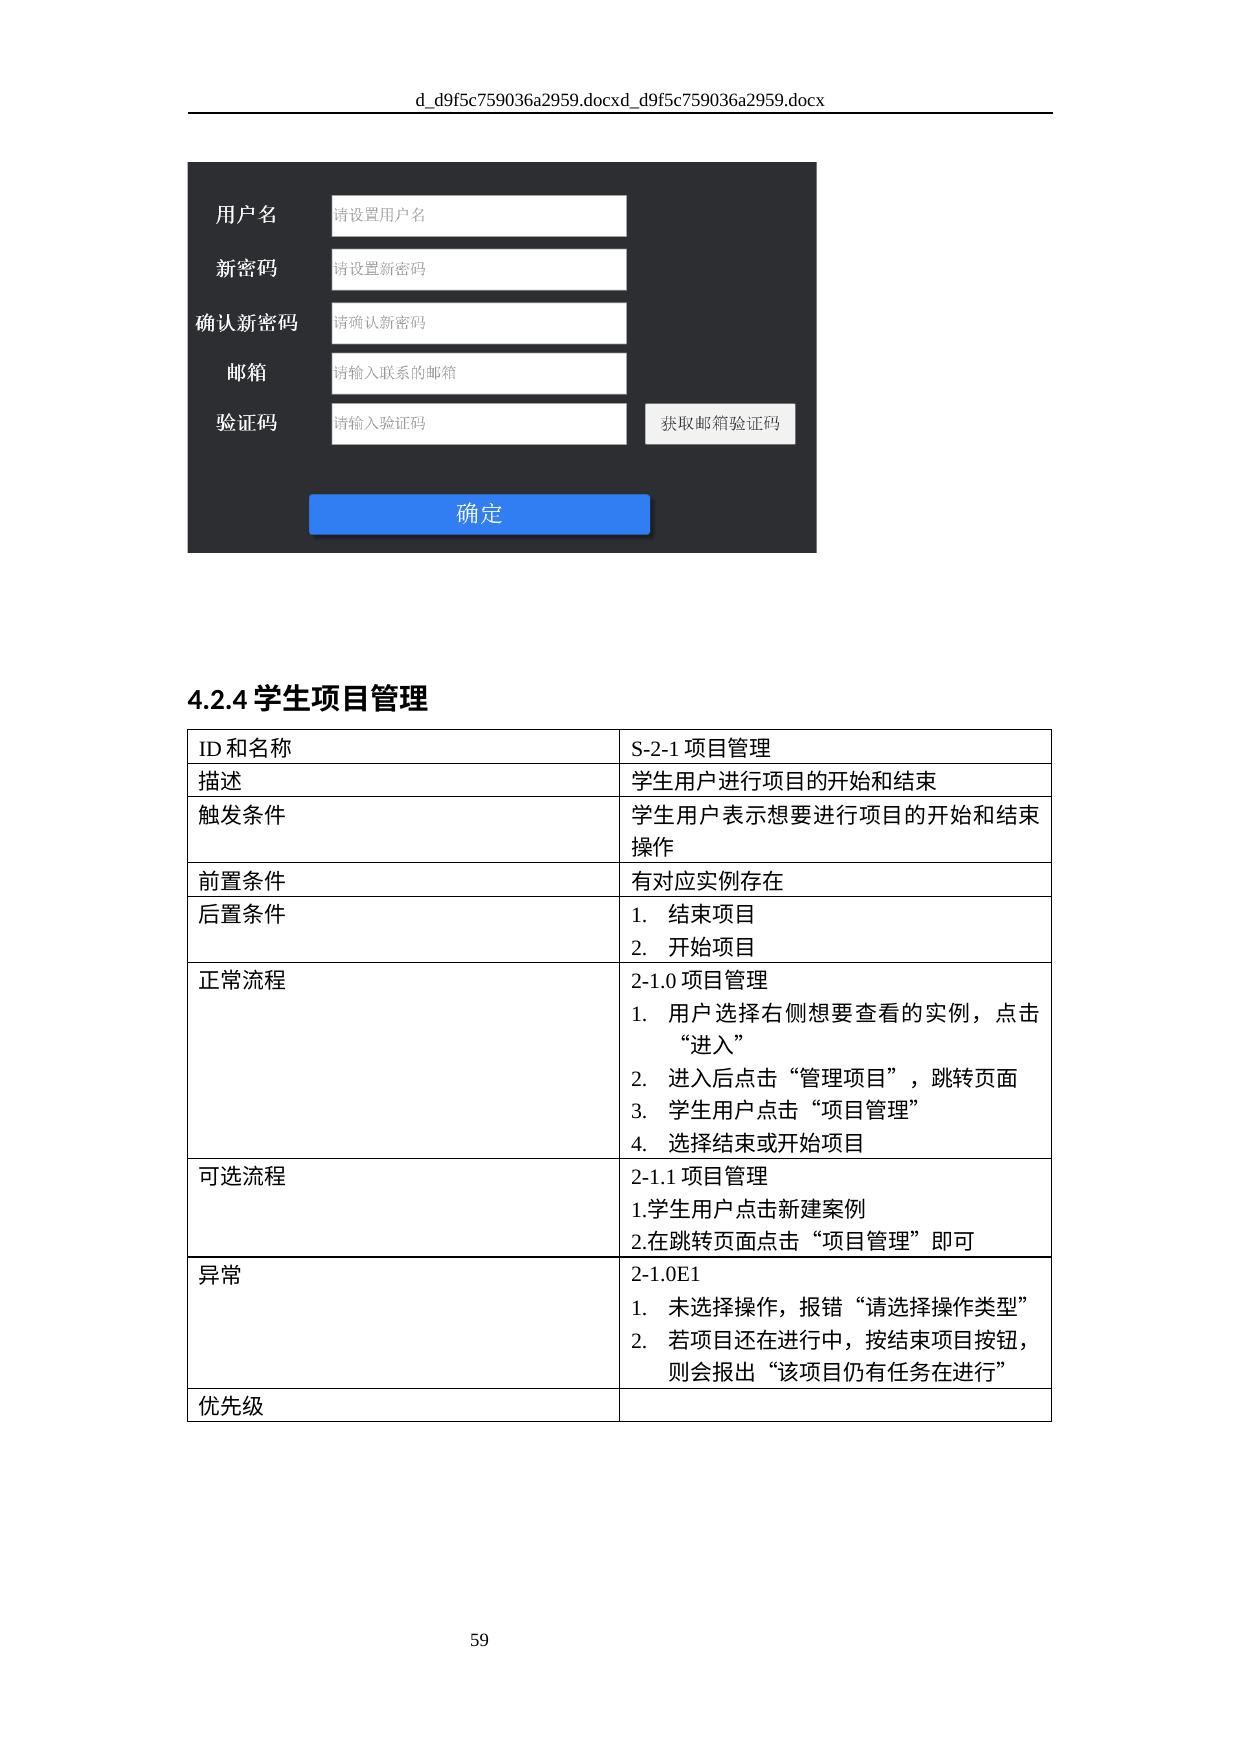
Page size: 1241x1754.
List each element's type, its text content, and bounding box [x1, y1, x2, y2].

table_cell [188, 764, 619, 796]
picture [187, 162, 817, 553]
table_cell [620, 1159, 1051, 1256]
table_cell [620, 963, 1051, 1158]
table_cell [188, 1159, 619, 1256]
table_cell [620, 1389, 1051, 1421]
subtitle 4.2.4学生项目管理 [187, 664, 1053, 729]
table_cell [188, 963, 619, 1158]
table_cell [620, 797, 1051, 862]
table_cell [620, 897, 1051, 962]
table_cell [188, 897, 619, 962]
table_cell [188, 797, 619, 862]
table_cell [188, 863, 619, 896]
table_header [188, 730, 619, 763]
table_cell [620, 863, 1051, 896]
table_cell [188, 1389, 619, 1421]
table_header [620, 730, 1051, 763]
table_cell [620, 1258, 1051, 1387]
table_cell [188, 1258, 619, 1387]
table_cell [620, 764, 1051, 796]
